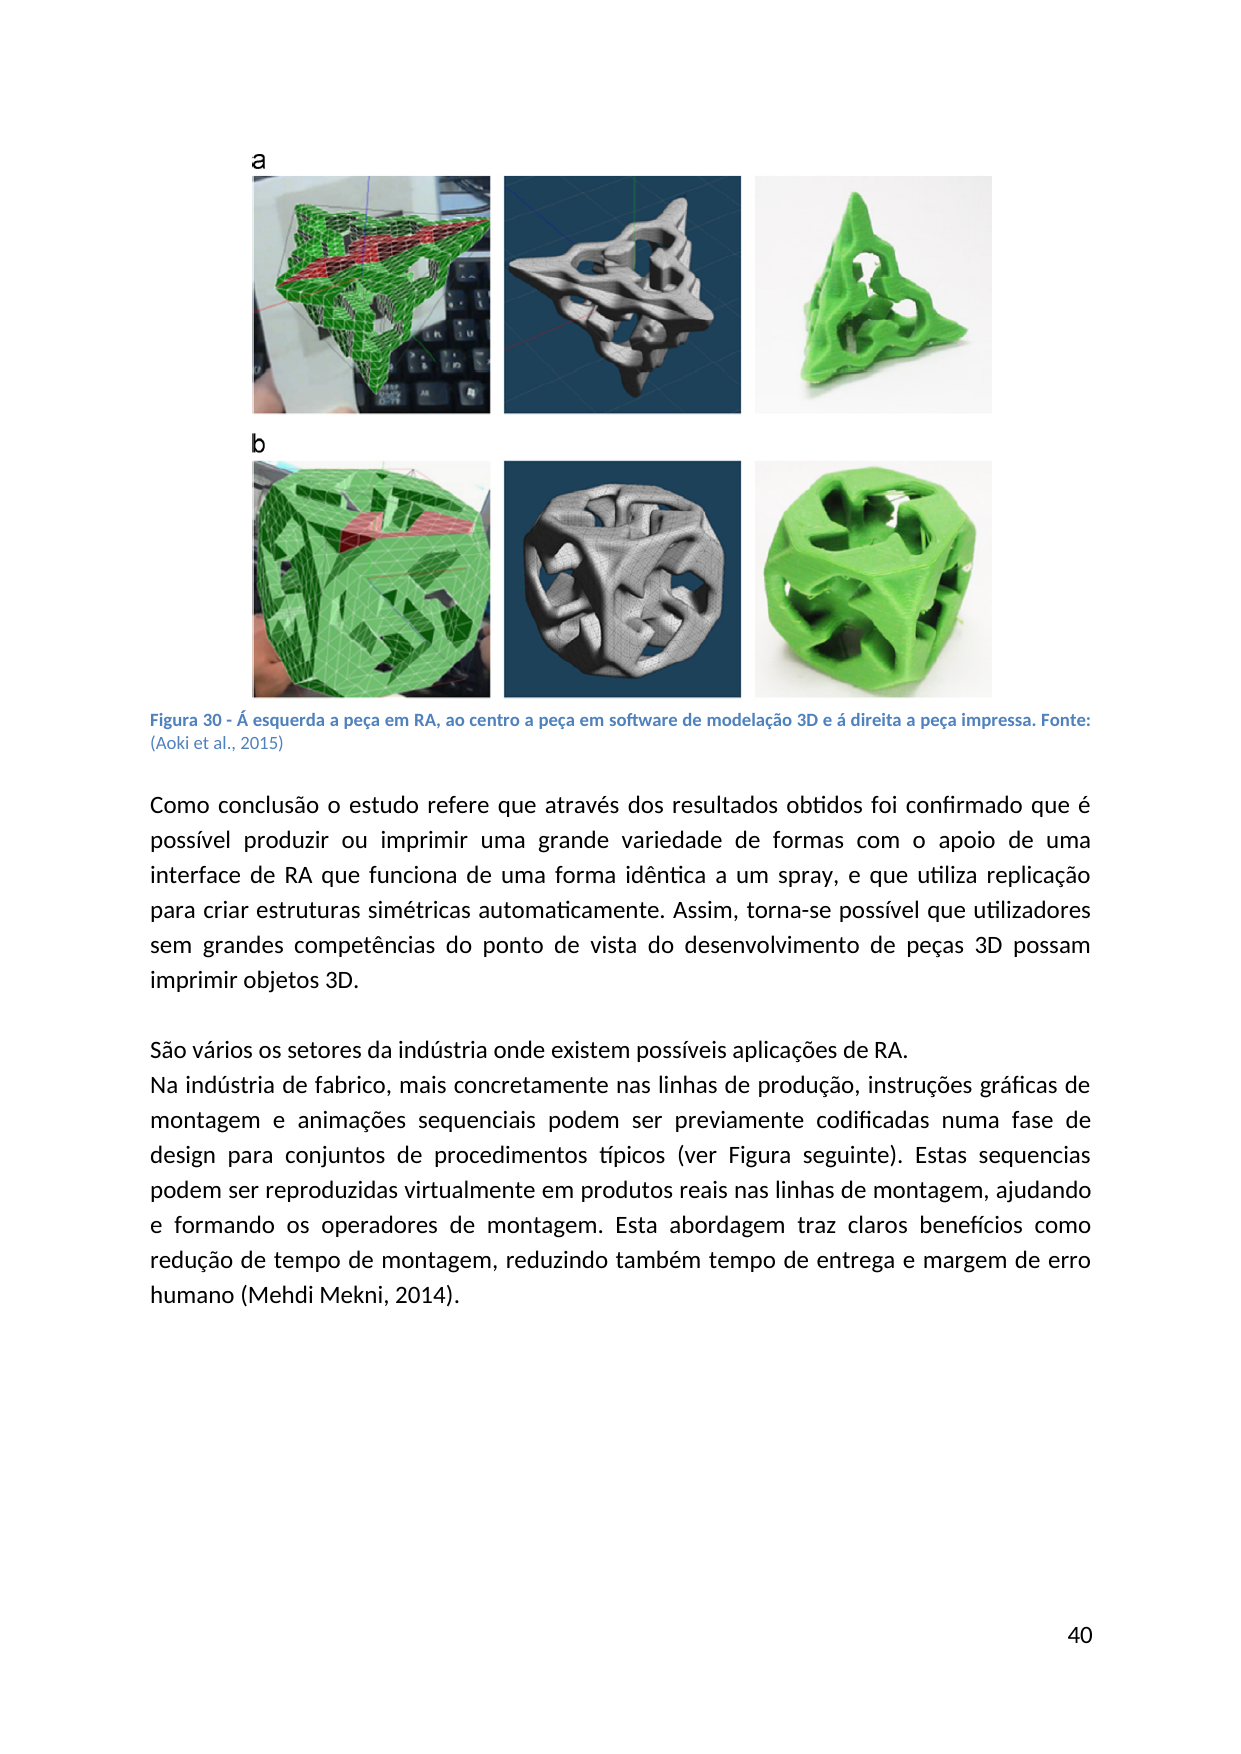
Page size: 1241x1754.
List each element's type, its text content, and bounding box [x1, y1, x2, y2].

text São vários os setores da indústria onde existem possíveis aplicações de RA. [150, 1034, 1092, 1064]
picture [244, 150, 999, 704]
text Como conclusão o estudo refere que através dos resultados obtidos foi confirmado que é possível produzir ou imprimir uma grande variedade de formas com o apoio de uma interface de RA que funciona de uma forma idêntica a um spray, e que utiliza replicação para criar estruturas simétricas automaticamente. Assim, torna-se possível que utilizadores sem grandes competências do ponto de vista do desenvolvimento de peças 3D possam imprimir objetos 3D. [150, 789, 1092, 994]
text Na indústria de fabrico, mais concretamente nas linhas de produção, instruções gráficas de montagem e animações sequenciais podem ser previamente codificadas numa fase de design para conjuntos de procedimentos típicos (ver Figura seguinte). Estas sequencias podem ser reproduzidas virtualmente em produtos reais nas linhas de montagem, ajudando e formando os operadores de montagem. Esta abordagem traz claros benefícios como redução de tempo de montagem, reduzindo também tempo de entrega e margem de erro humano (Mehdi Mekni, 2014). [150, 1069, 1092, 1309]
text Figura 30 - Á esquerda a peça em RA, ao centro a peça em software de modelação 3D e á direita a peça impressa. Fonte: (Aoki et al., 2015) [150, 708, 1092, 754]
